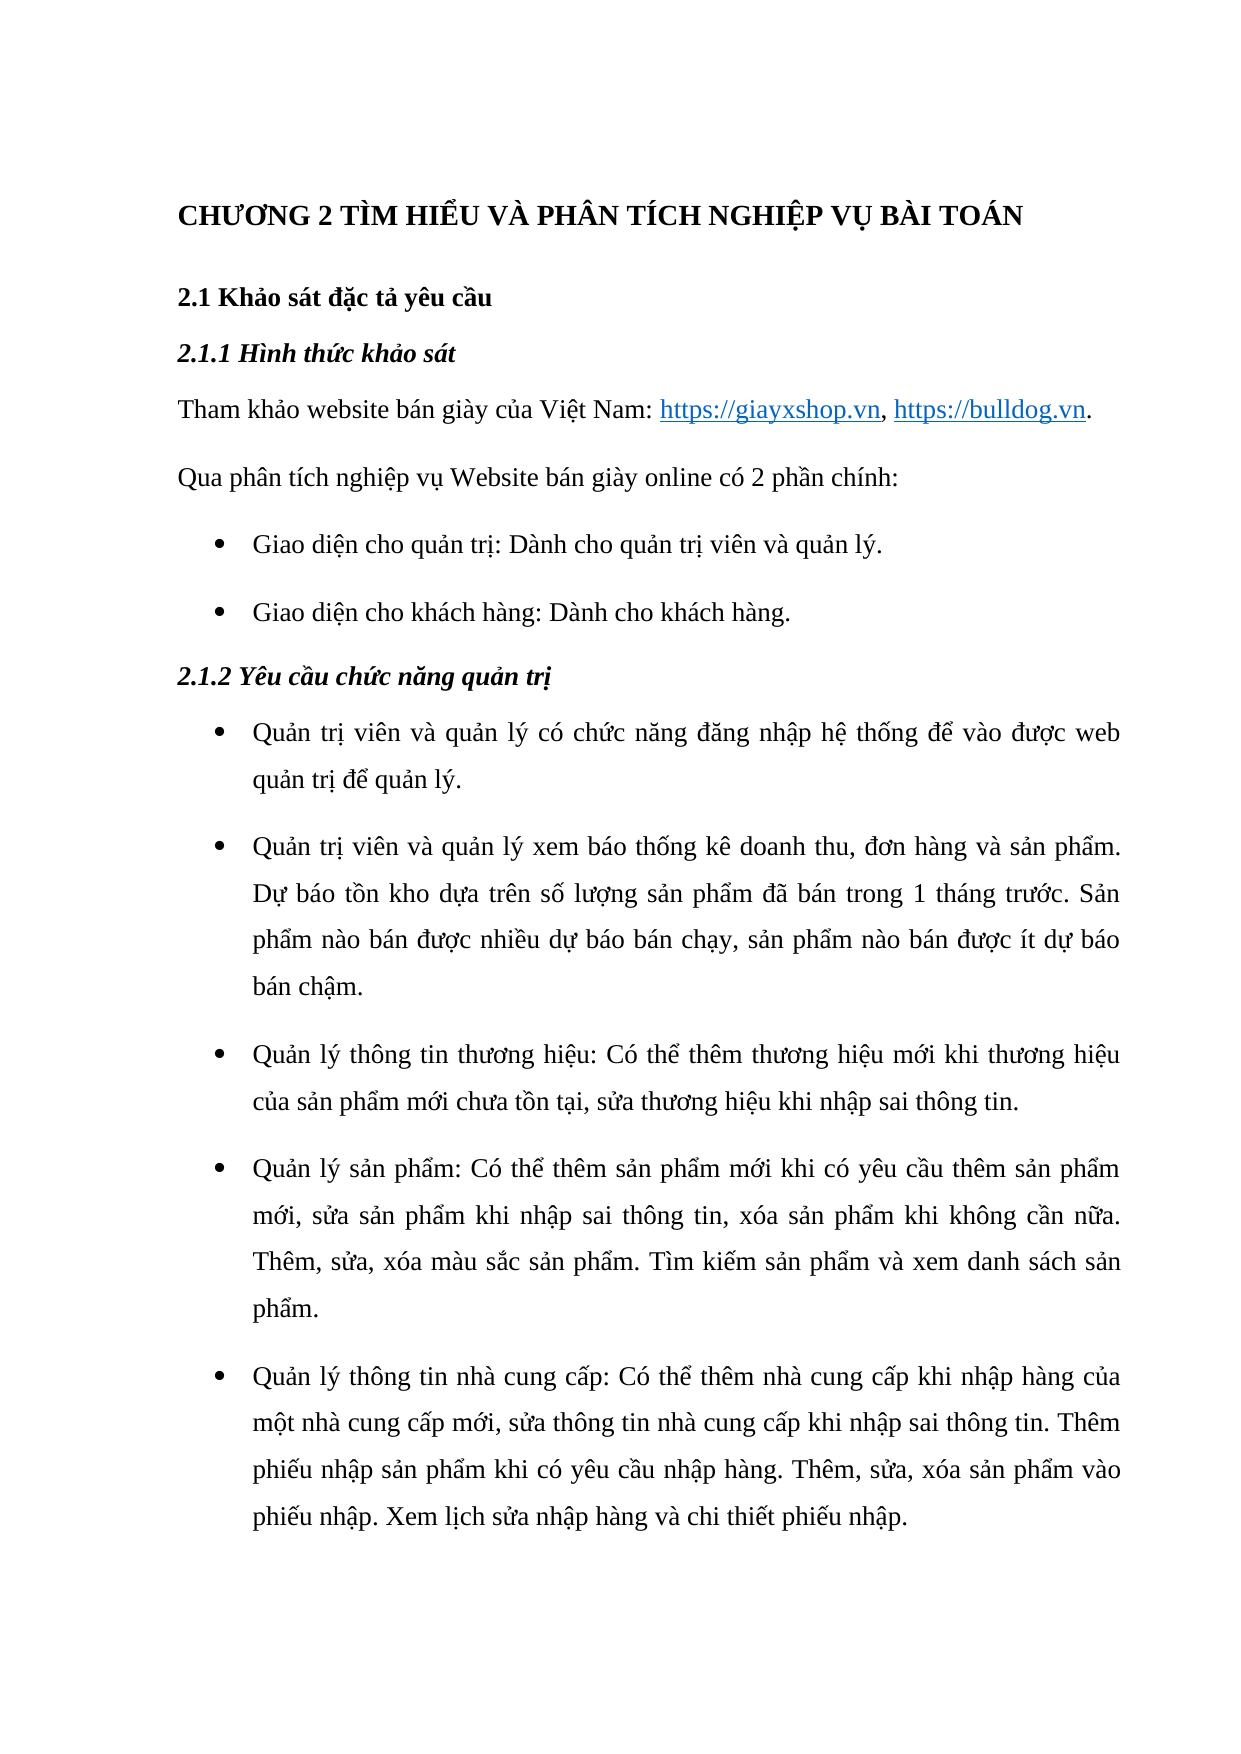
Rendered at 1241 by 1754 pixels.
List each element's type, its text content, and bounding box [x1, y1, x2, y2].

subtitle Khảo sát đặc tả yêu cầu [177, 281, 1122, 312]
subtitle Yêu cầu chức năng quản trị [177, 660, 1122, 691]
subtitle TÌM HIỂU VÀ PHÂN TÍCH NGHIỆP VỤ BÀI TOÁN [177, 198, 1122, 231]
subtitle Hình thức khảo sát [177, 337, 1122, 368]
text Tham khảo website bán giày của Việt Nam: https://giayxshop.vn, https://bulldog.vn. [177, 393, 1122, 425]
list Giao diện cho quản trị: Dành cho quản trị viên và quản lý. [215, 528, 1122, 560]
list Quản lý thông tin thương hiệu: Có thể thêm thương hiệu mới khi thương hiệu của sản phẩm mới chưa tồn tại, sửa thương hiệu khi nhập sai thông tin. [215, 1038, 1122, 1116]
list Quản trị viên và quản lý có chức năng đăng nhập hệ thống để vào được web quản trị để quản lý. [215, 716, 1122, 794]
text Qua phân tích nghiệp vụ Website bán giày online có 2 phần chính: [177, 461, 1122, 492]
list Quản lý sản phẩm: Có thể thêm sản phẩm mới khi có yêu cầu thêm sản phẩm mới, sửa sản phẩm khi nhập sai thông tin, xóa sản phẩm khi không cần nữa. Thêm, sửa, xóa màu sắc sản phẩm. Tìm kiếm sản phẩm và xem danh sách sản phẩm. [215, 1152, 1122, 1323]
list Quản trị viên và quản lý xem báo thống kê doanh thu, đơn hàng và sản phẩm. Dự báo tồn kho dựa trên số lượng sản phẩm đã bán trong 1 tháng trước. Sản phẩm nào bán được nhiều dự báo bán chạy, sản phẩm nào bán được ít dự báo bán chậm. [215, 830, 1122, 1001]
list Quản lý thông tin nhà cung cấp: Có thể thêm nhà cung cấp khi nhập hàng của một nhà cung cấp mới, sửa thông tin nhà cung cấp khi nhập sai thông tin. Thêm phiếu nhập sản phẩm khi có yêu cầu nhập hàng. Thêm, sửa, xóa sản phẩm vào phiếu nhập. Xem lịch sửa nhập hàng và chi thiết phiếu nhập. [215, 1360, 1122, 1531]
list Giao diện cho khách hàng: Dành cho khách hàng. [215, 596, 1122, 627]
